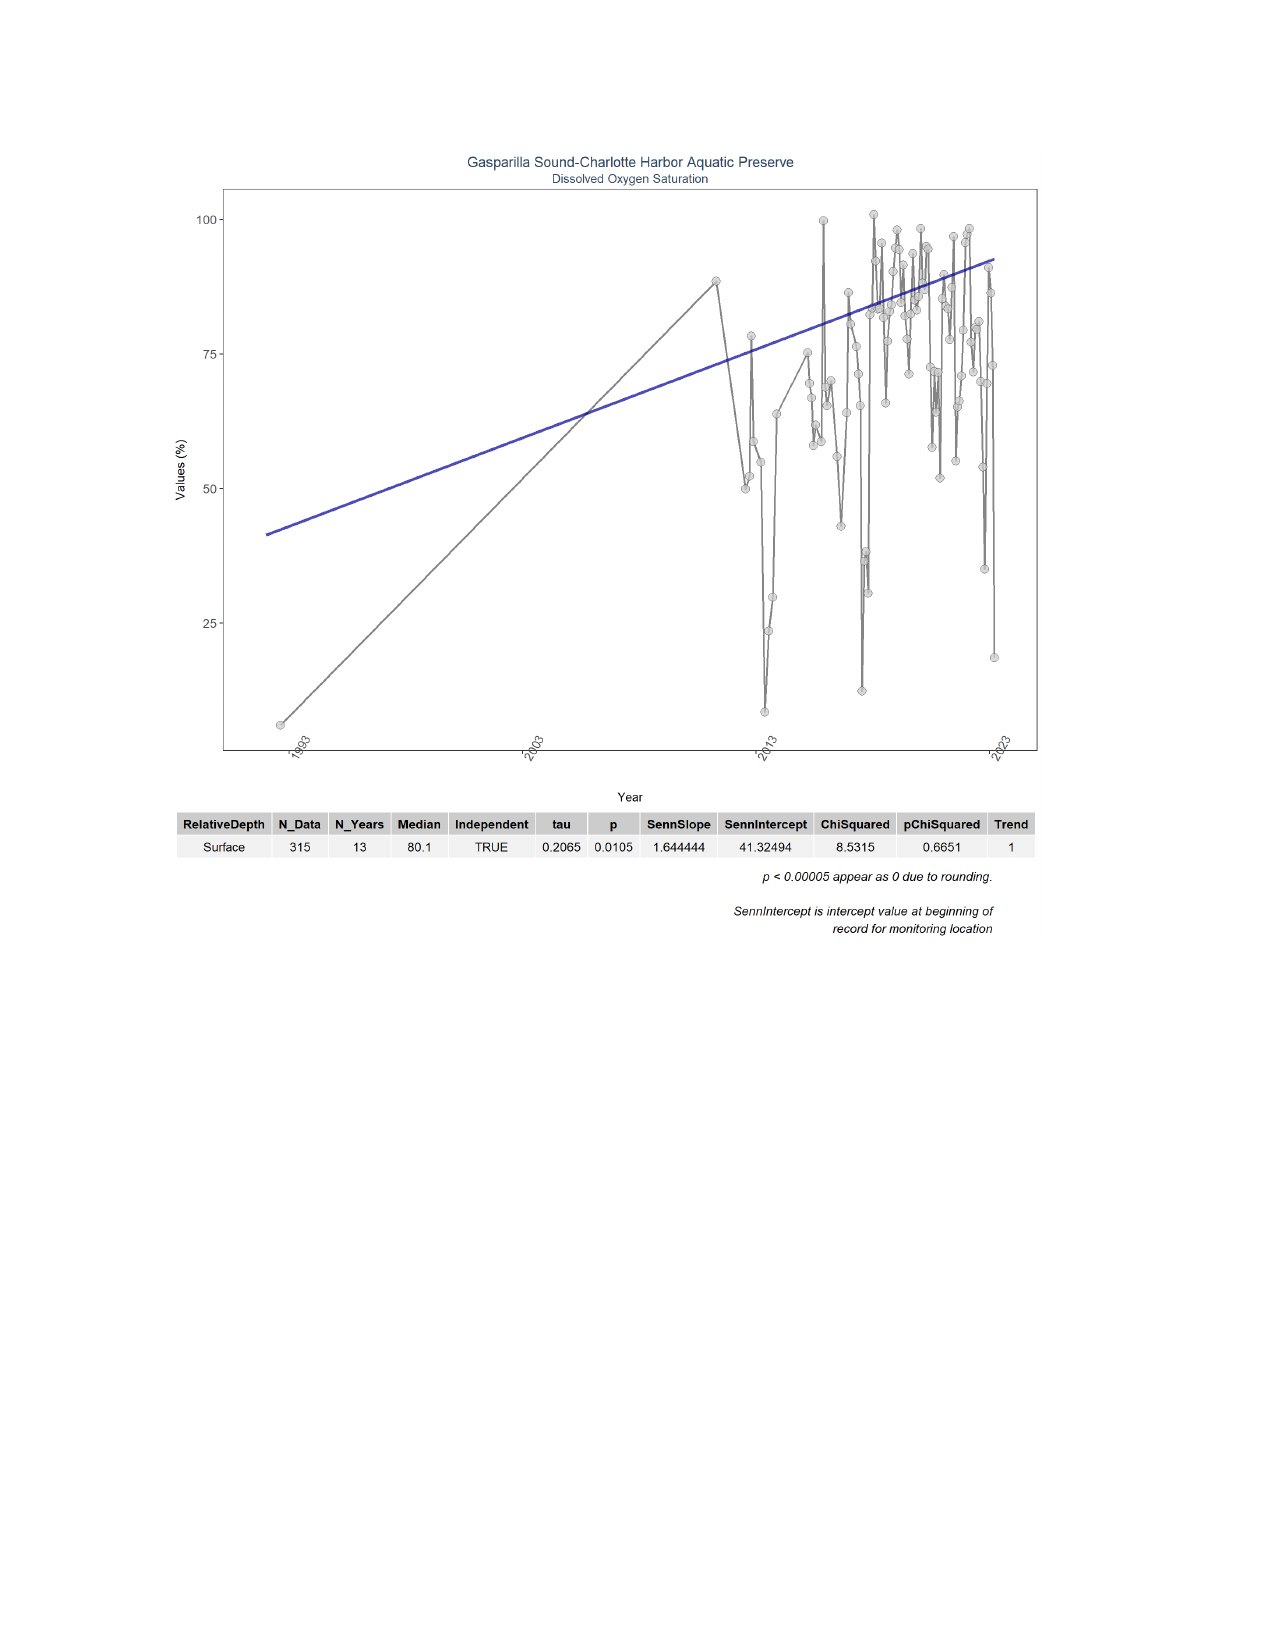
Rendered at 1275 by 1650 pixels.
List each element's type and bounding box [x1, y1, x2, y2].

picture [168, 150, 1044, 938]
